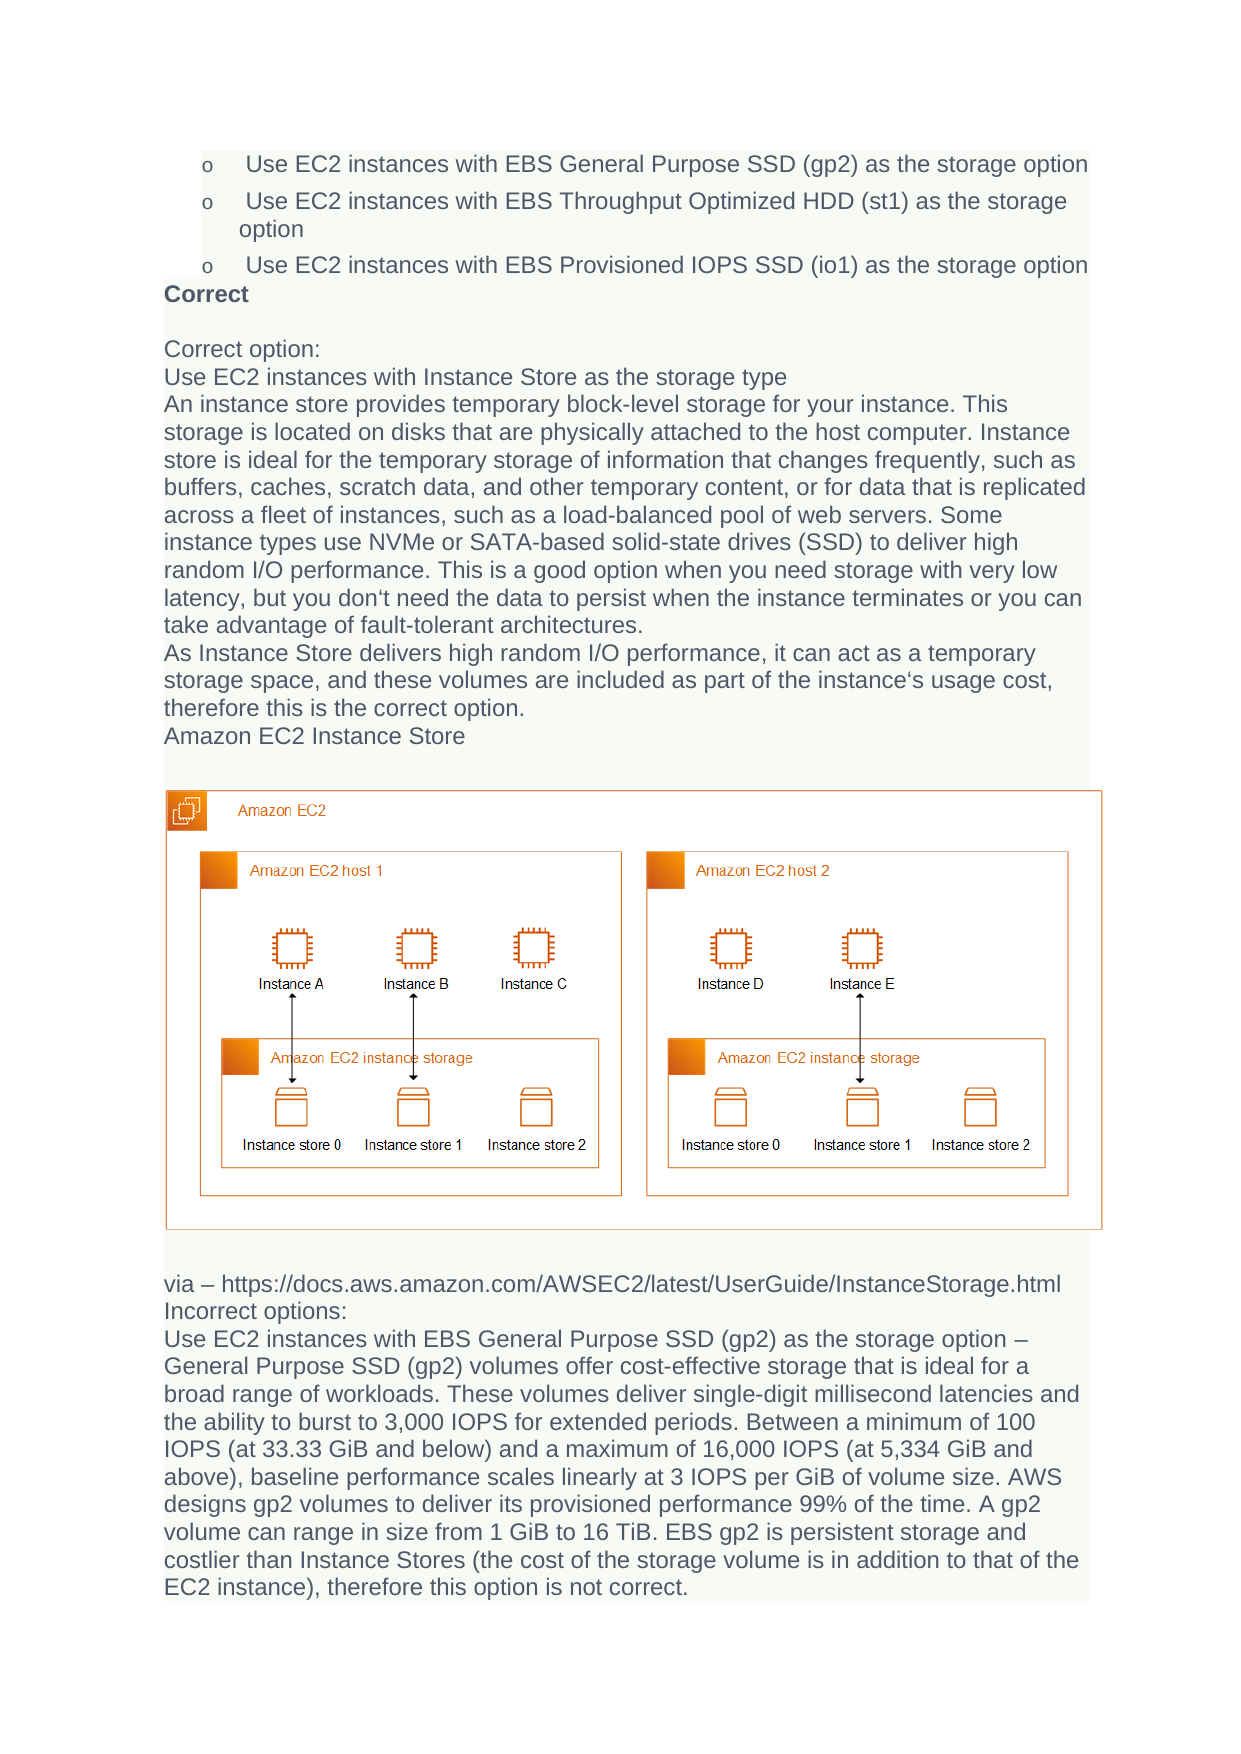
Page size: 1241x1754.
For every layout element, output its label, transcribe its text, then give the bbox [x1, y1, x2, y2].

text Correct option: Use EC2 instances with Instance Store as the storage type An instance store provides temporary block-level storage for your instance. This storage is located on disks that are physically attached to the host computer. Instance store is ideal for the temporary storage of information that changes frequently, such as buffers, caches, scratch data, and other temporary content, or for data that is replicated across a fleet of instances, such as a load-balanced pool of web servers. Some instance types use NVMe or SATA-based solid-state drives (SSD) to deliver high random I/O performance. This is a good option when you need storage with very low latency, but you don‘t need the data to persist when the instance terminates or you can take advantage of fault-tolerant architectures. As Instance Store delivers high random I/O performance, it can act as a temporary storage space, and these volumes are included as part of the instance‘s usage cost, therefore this is the correct option. Amazon EC2 Instance Store [164, 335, 1090, 749]
picture [163, 789, 1104, 1230]
list Use EC2 instances with EBS Throughput Optimized HDD (st1) as the storage option [201, 187, 1090, 243]
list Use EC2 instances with EBS General Purpose SSD (gp2) as the storage option [201, 150, 1090, 179]
list Use EC2 instances with EBS Provisioned IOPS SSD (io1) as the storage option [201, 251, 1090, 279]
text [164, 1269, 1090, 1601]
text Correct [164, 279, 1090, 335]
